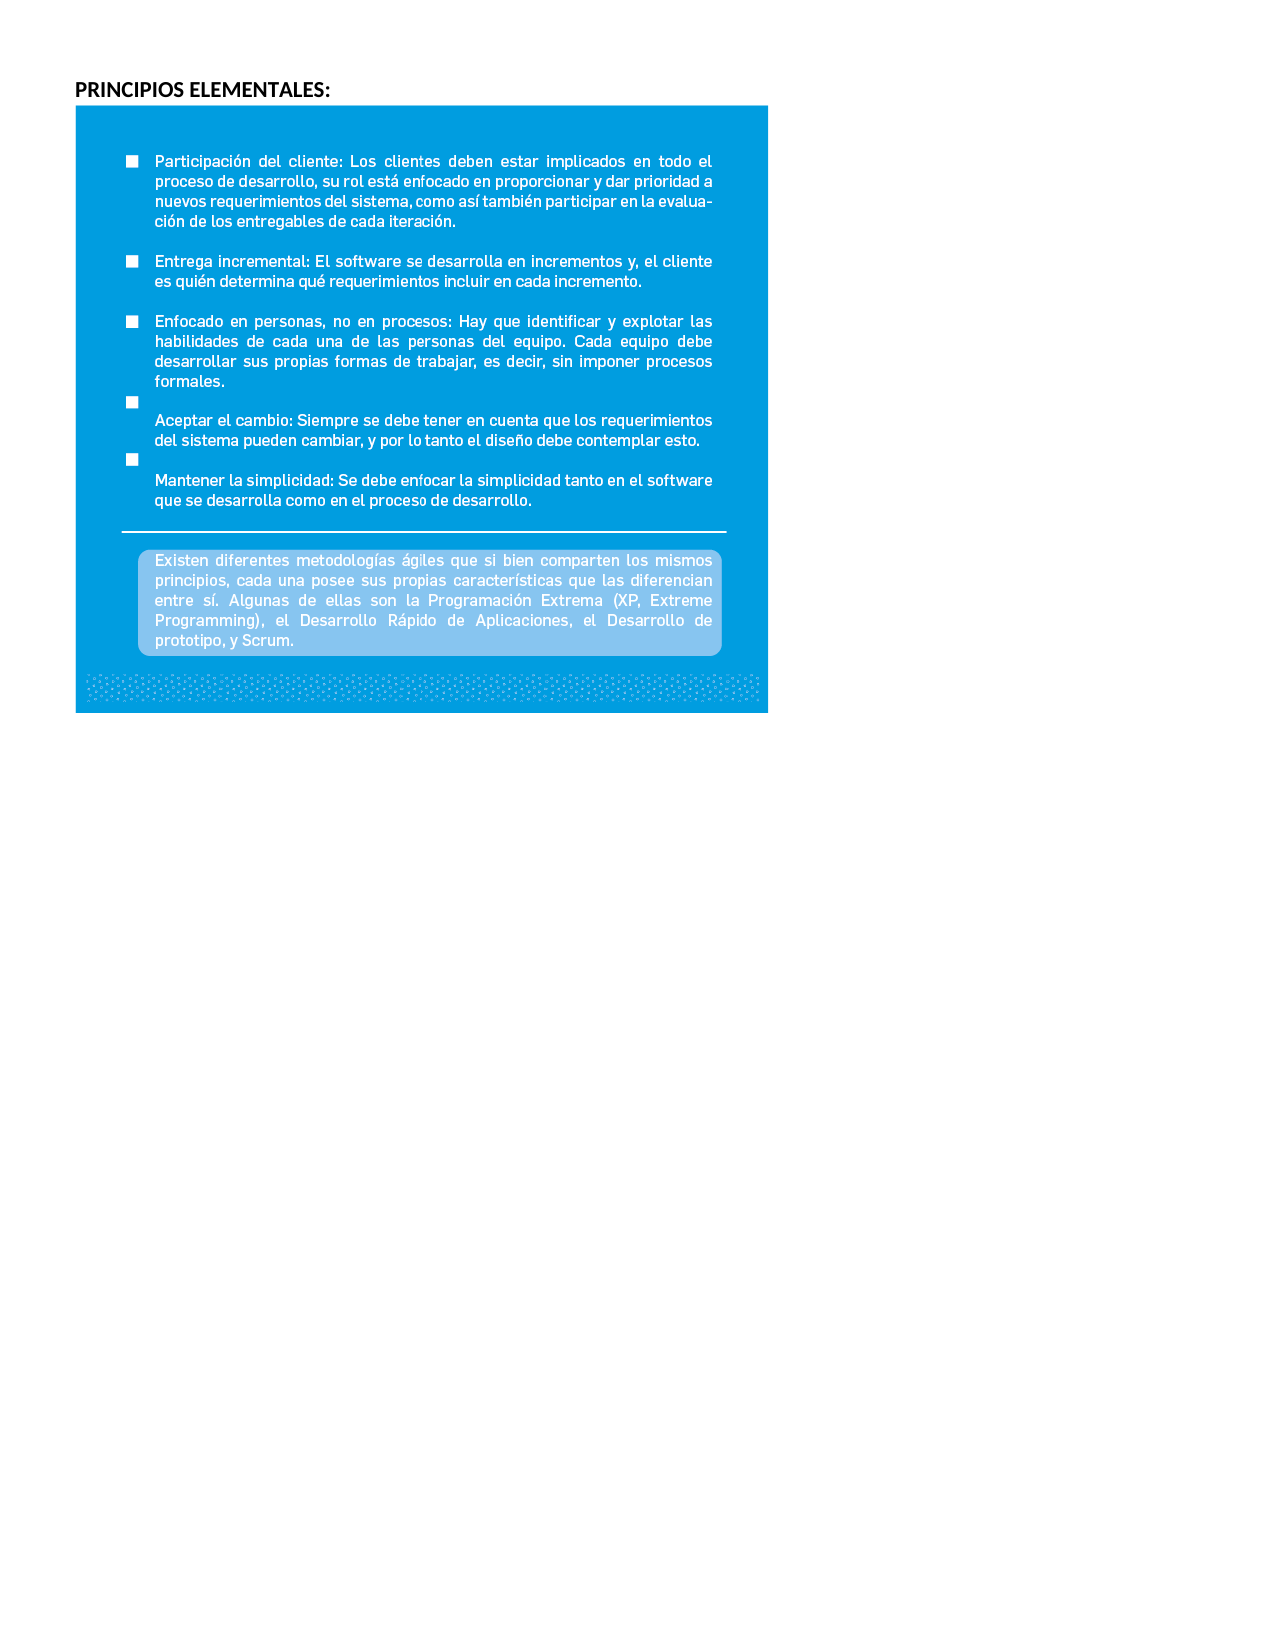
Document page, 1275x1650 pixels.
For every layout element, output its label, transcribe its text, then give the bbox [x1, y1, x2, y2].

picture [127, 156, 138, 167]
picture [127, 316, 138, 327]
text PRINCIPIOS ELEMENTALES: [75, 75, 1200, 713]
picture [127, 256, 138, 267]
picture [127, 397, 138, 408]
picture [127, 454, 138, 465]
picture [139, 550, 721, 655]
